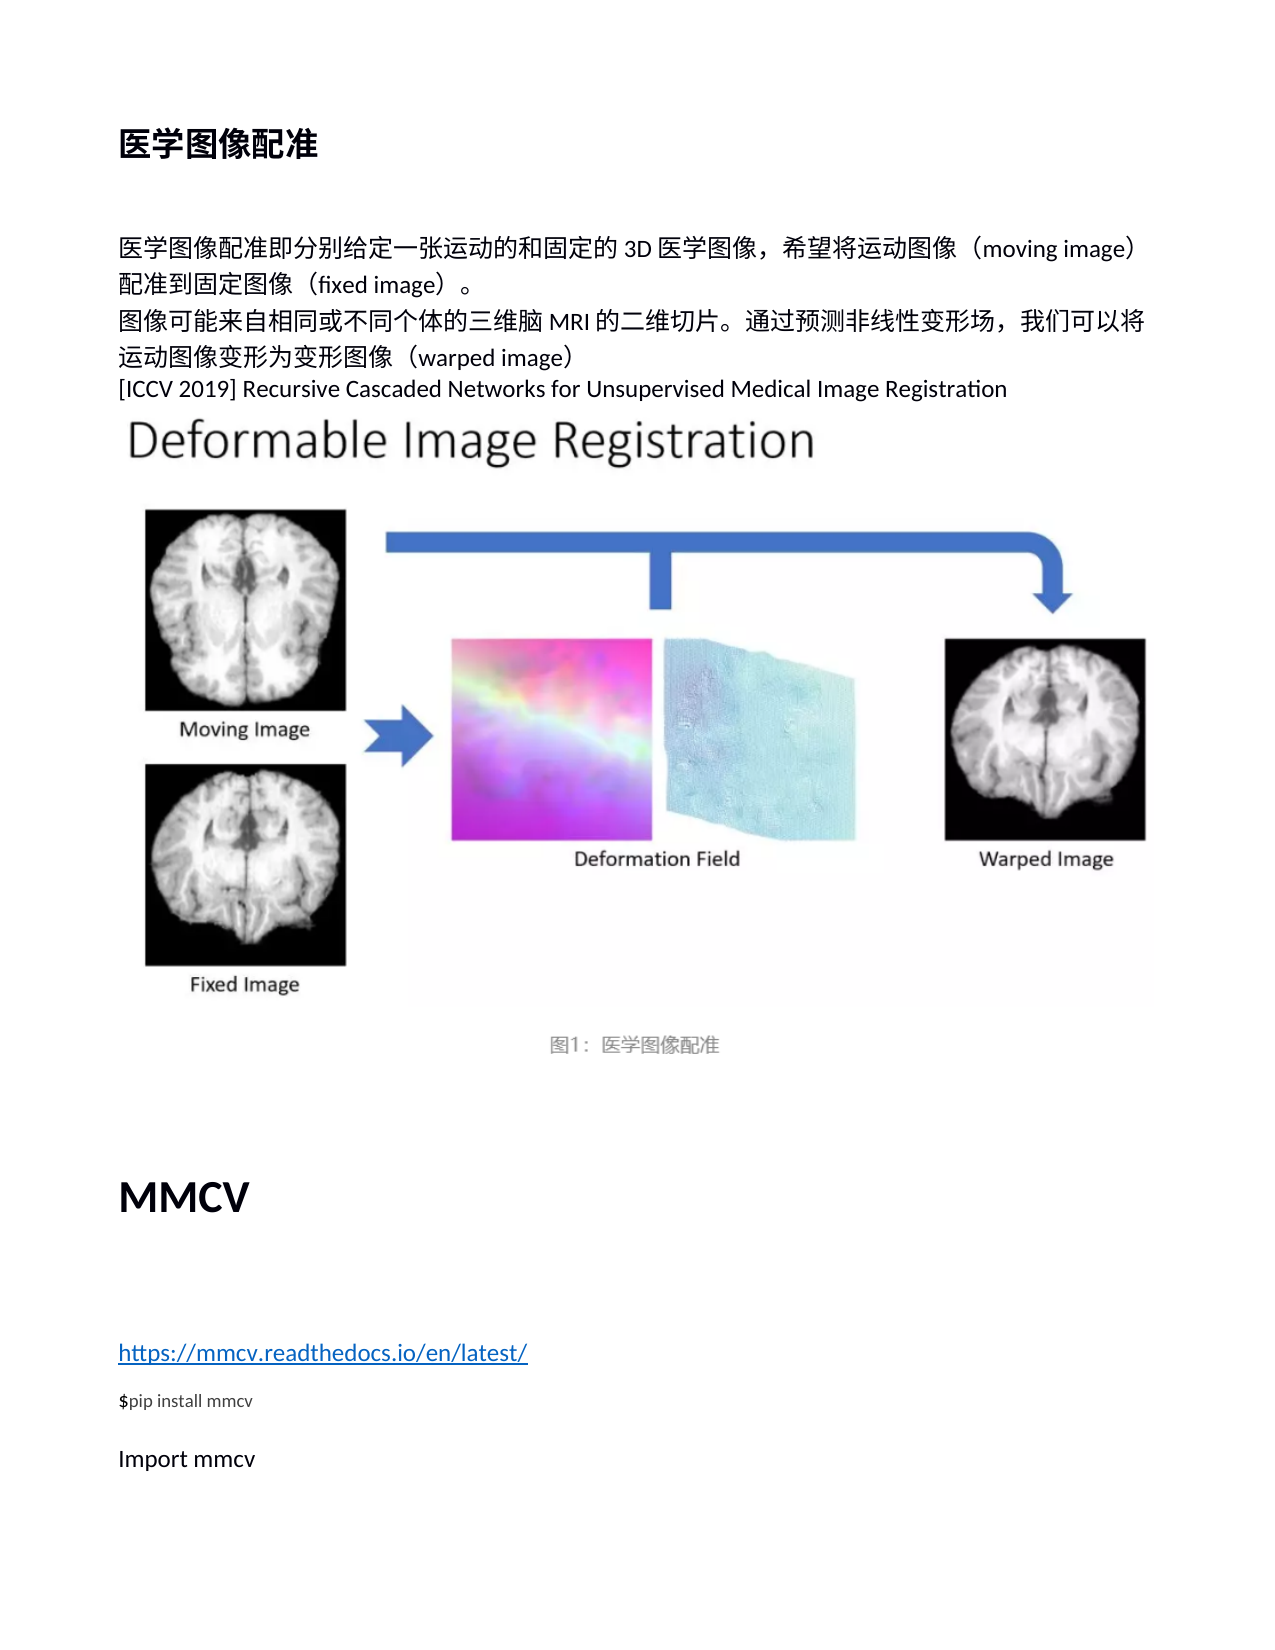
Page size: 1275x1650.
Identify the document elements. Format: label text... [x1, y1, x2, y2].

text [ICCV 2019] Recursive Cascaded Networks for Unsupervised Medical Image Registration [118, 373, 1157, 404]
text $pip install mmcv [118, 1387, 1157, 1412]
picture [118, 404, 1157, 1070]
subtitle MMCV [118, 1168, 1157, 1224]
subtitle 医学图像配准 [118, 118, 1157, 166]
text 医学图像配准即分别给定一张运动的和固定的 3D 医学图像，希望将运动图像（moving image）配准到固定图像（fixed image）。 [118, 228, 1157, 301]
text Import mmcv [118, 1443, 1157, 1473]
text https://mmcv.readthedocs.io/en/latest/ [118, 1337, 1157, 1368]
text 图像可能来自相同或不同个体的三维脑 MRI 的二维切片。通过预测非线性变形场，我们可以将运动图像变形为变形图像（warped image） [118, 301, 1157, 373]
